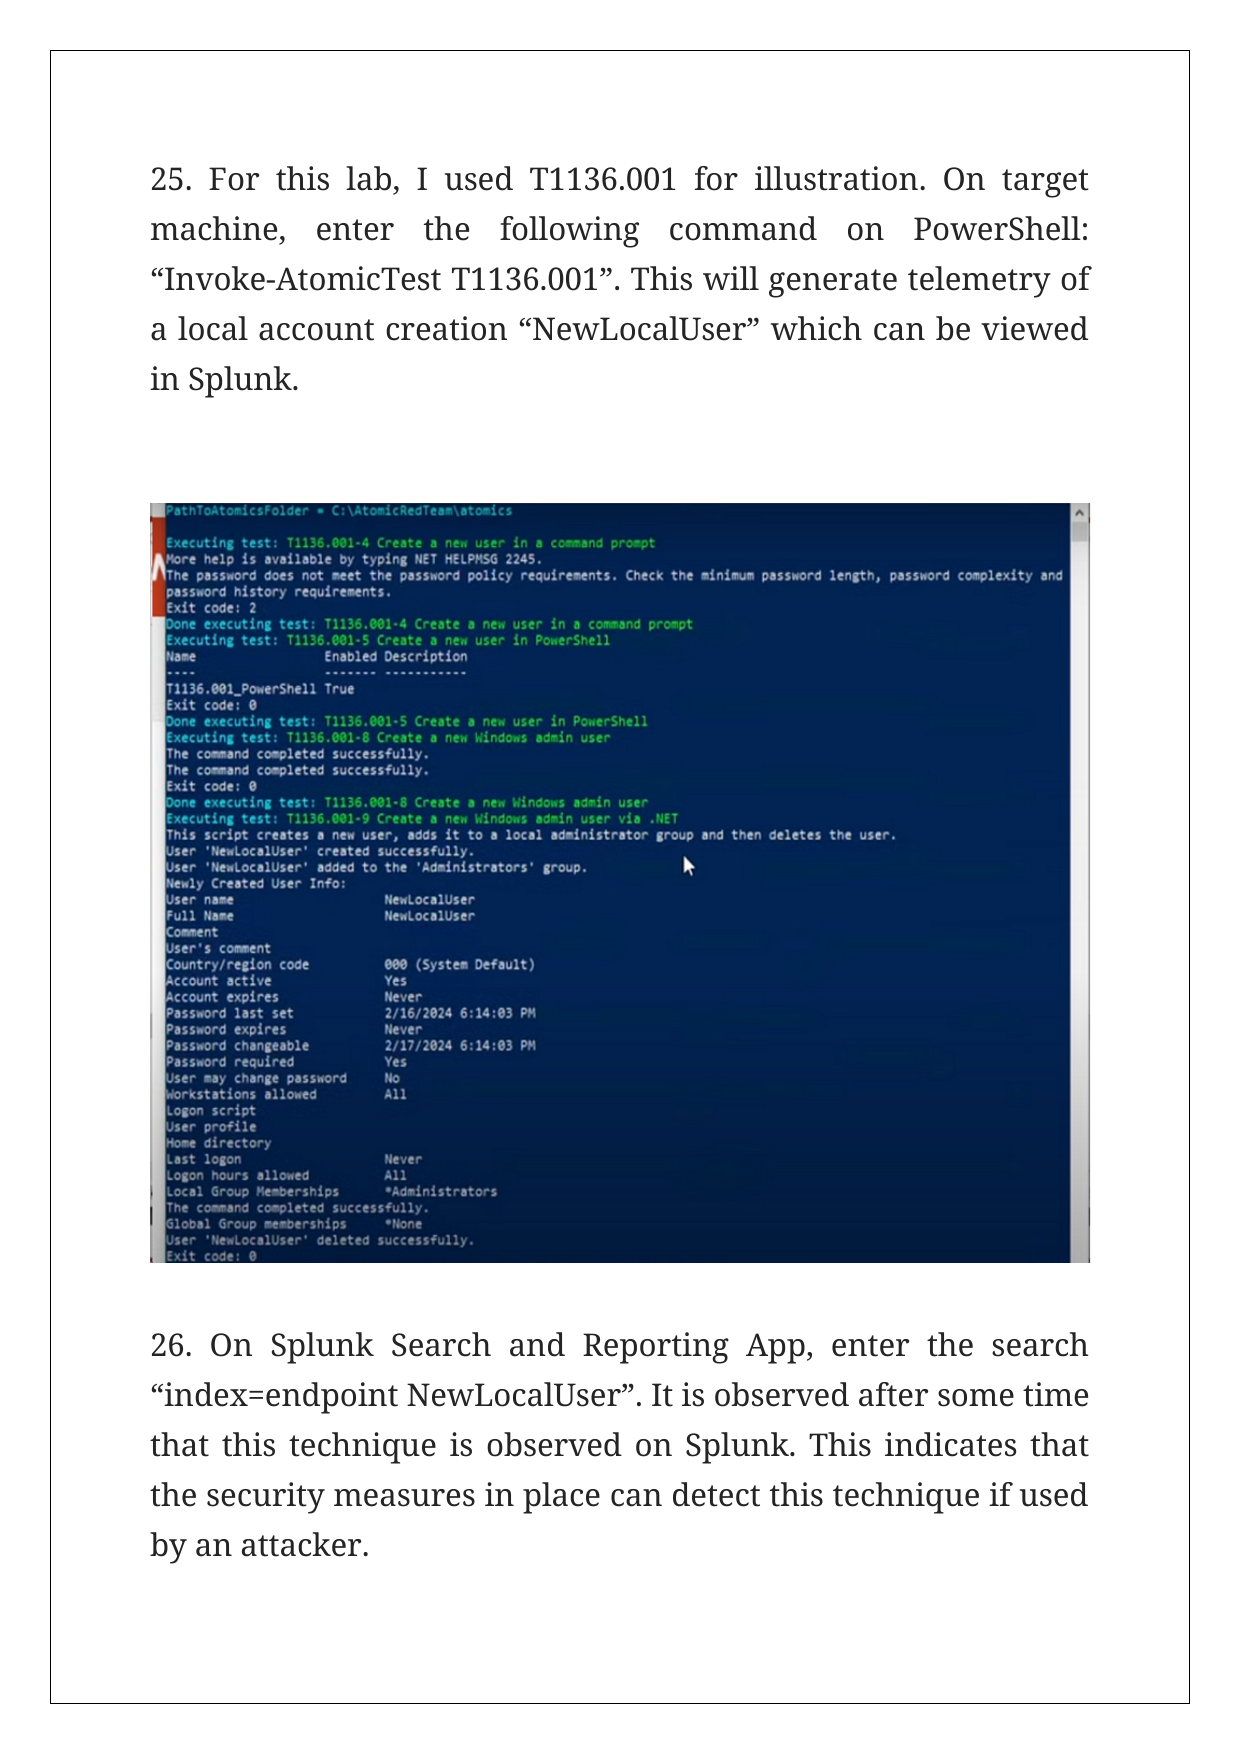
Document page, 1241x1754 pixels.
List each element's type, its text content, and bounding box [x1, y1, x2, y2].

text 25. For this lab, I used T1136.001 for illustration. On target machine, enter the following command on PowerShell: “Invoke-AtomicTest T1136.001”. This will generate telemetry of a local account creation “NewLocalUser” which can be viewed in Splunk. [150, 150, 1090, 400]
text 26. On Splunk Search and Reporting App, enter the search “index=endpoint NewLocalUser”. It is observed after some time that this technique is observed on Splunk. This indicates that the security measures in place can detect this technique if used by an attacker. [150, 1316, 1090, 1566]
picture [150, 503, 1091, 1263]
